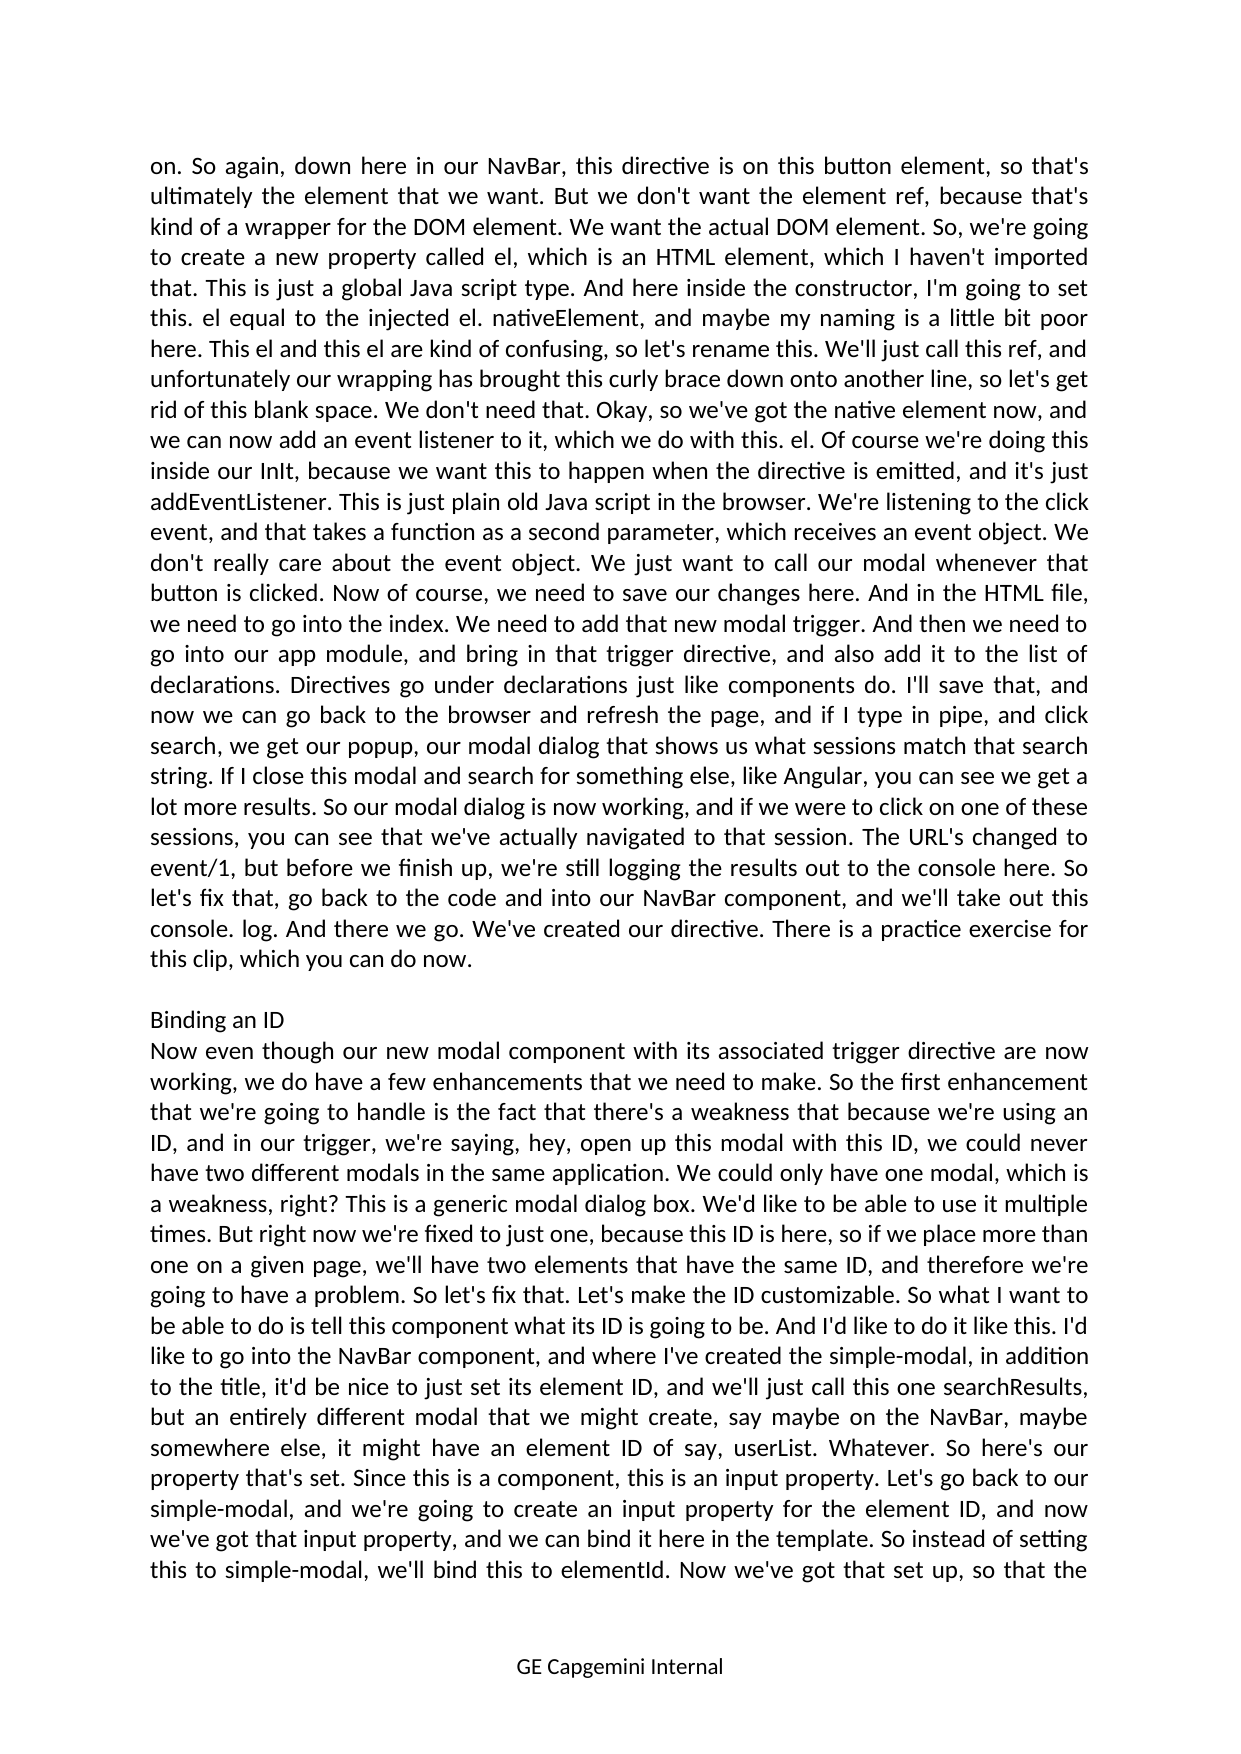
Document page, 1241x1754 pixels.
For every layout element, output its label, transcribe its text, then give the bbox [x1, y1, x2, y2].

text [150, 150, 1090, 974]
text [150, 1035, 1090, 1584]
text Binding an ID [150, 1004, 1090, 1035]
